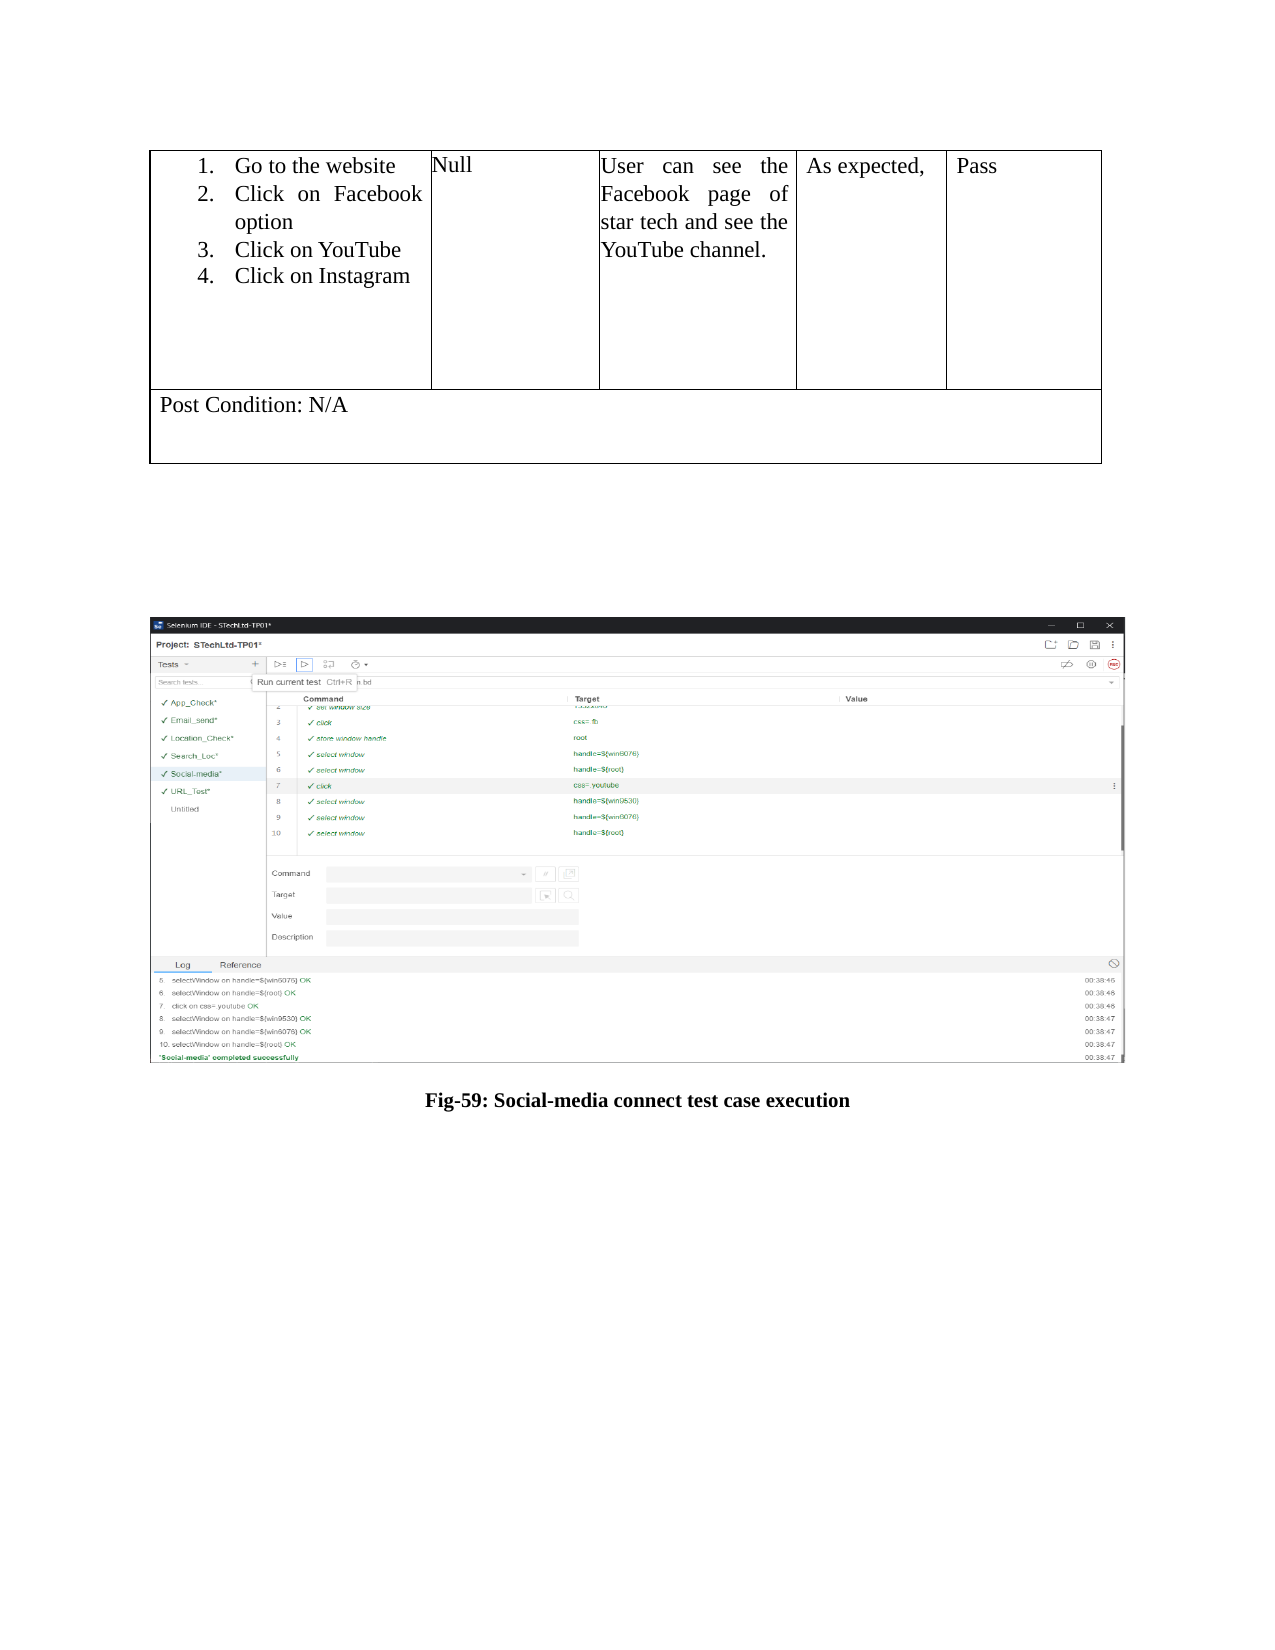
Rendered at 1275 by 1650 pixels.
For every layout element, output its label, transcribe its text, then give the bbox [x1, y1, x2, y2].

picture [150, 617, 1125, 1063]
table_cell As expected, [797, 151, 946, 389]
text Fig-59: Social-media connect test case execution [150, 1087, 1125, 1112]
table_cell User can see the Facebook page of star tech and see the YouTube channel. [600, 151, 796, 389]
table_cell Post Condition: N/A [151, 390, 1101, 463]
table_cell Pass [947, 151, 1101, 389]
table_cell Go to the website Click on Facebook option Click on YouTube Click on Instagram [151, 151, 431, 389]
table_cell Null [432, 151, 599, 389]
